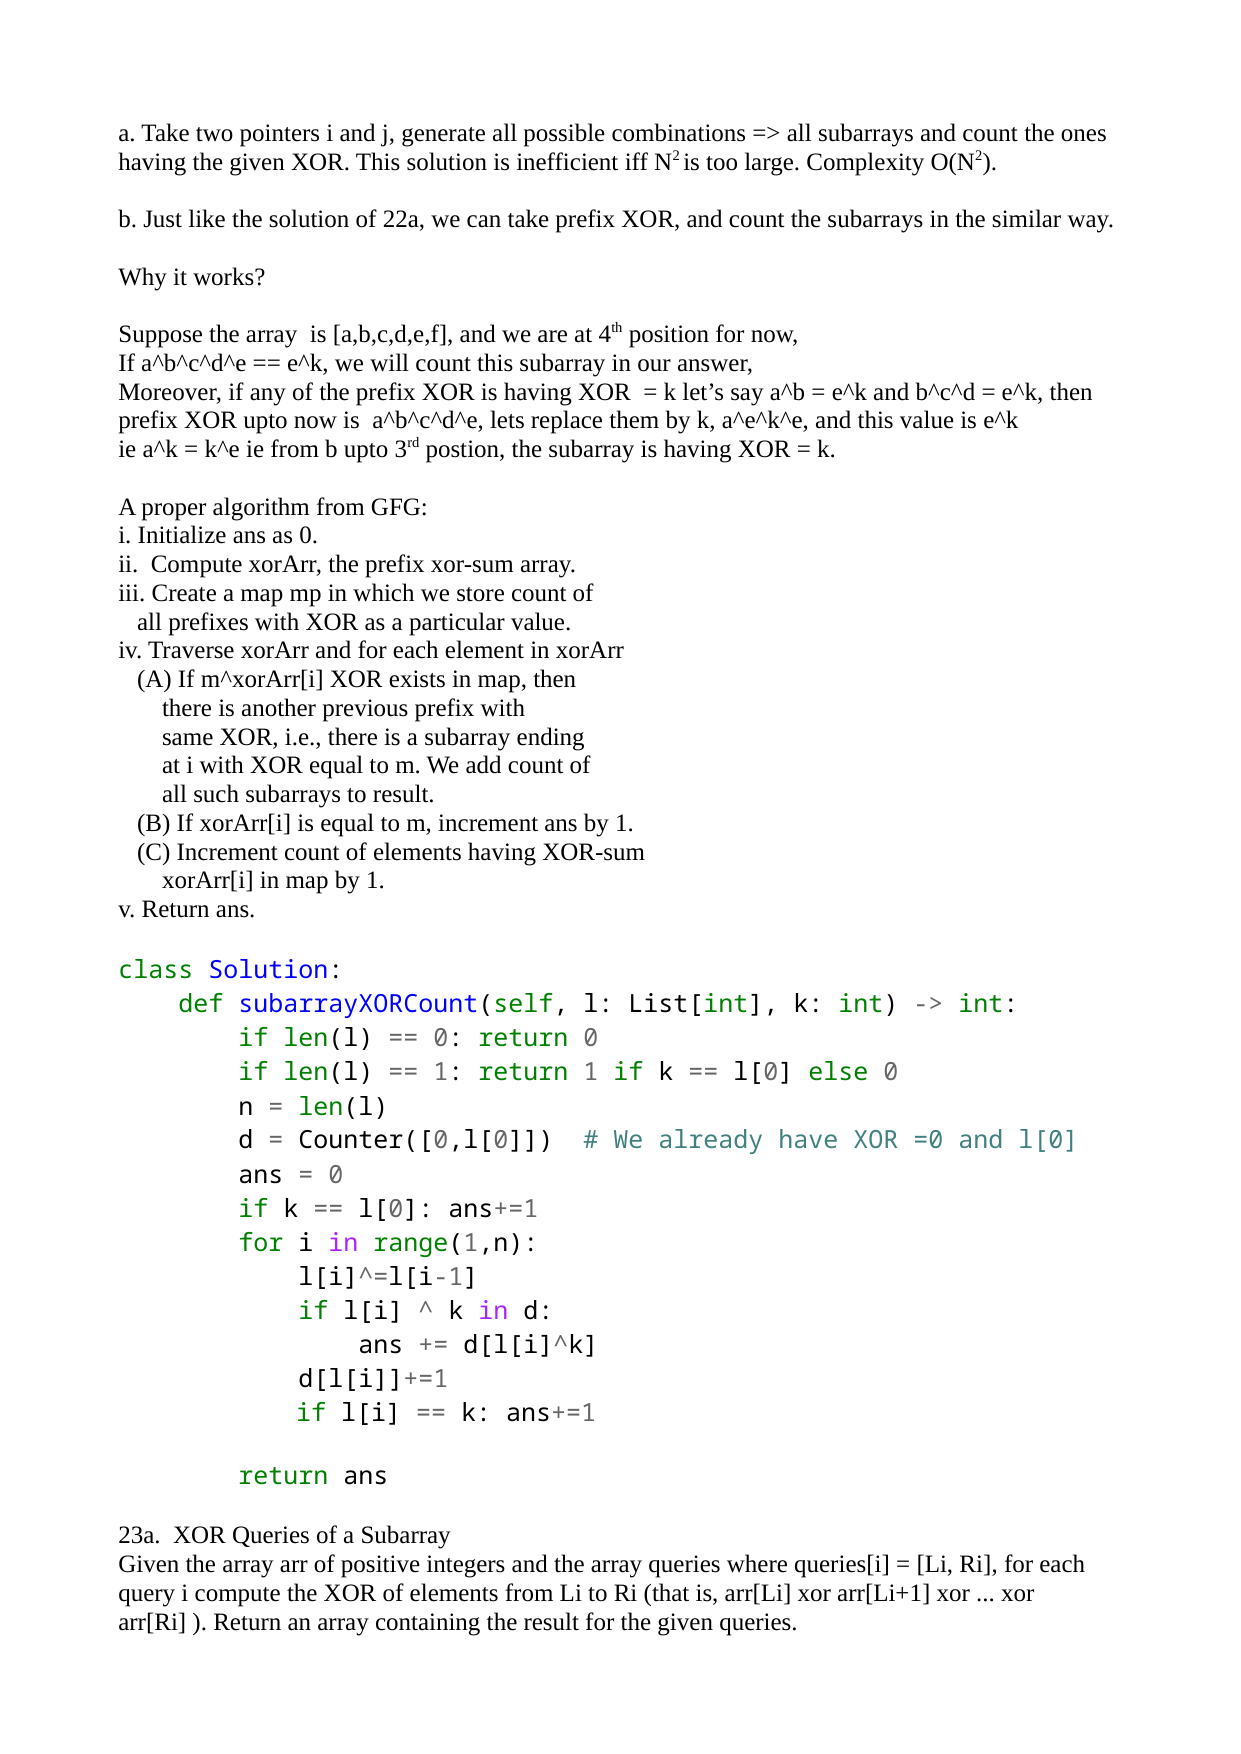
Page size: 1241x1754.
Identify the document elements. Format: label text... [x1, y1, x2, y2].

text if l[i] ^ k in d: [118, 1292, 1122, 1327]
text ans = 0 [118, 1156, 1122, 1190]
text there is another previous prefix with [118, 693, 1122, 722]
text def subarrayXORCount(self, l: List[int], k: int) -> int: [118, 986, 1122, 1020]
text Given the array arr of positive integers and the array queries where queries[i] = [Li, Ri], for each query i compute the XOR of elements from Li to Ri (that is, arr[Li] xor arr[Li+1] xor ... xor arr[Ri] ). Return an array containing the result for the given queries. [118, 1549, 1122, 1635]
text return ans [118, 1457, 1122, 1492]
text d = Counter([0,l[0]]) # We already have XOR =0 and l[0] [118, 1122, 1122, 1156]
text at i with XOR equal to m. We add count of [118, 751, 1122, 779]
text (C) Increment count of elements having XOR-sum [118, 837, 1122, 866]
text ii. Compute xorArr, the prefix xor-sum array. [118, 549, 1122, 578]
text if l[i] == k: ans+=1 [118, 1395, 1122, 1429]
text Suppose the array is [a,b,c,d,e,f], and we are at 4th position for now, [118, 319, 1122, 348]
text A proper algorithm from GFG: [118, 492, 1122, 521]
text if k == l[0]: ans+=1 [118, 1190, 1122, 1224]
text (B) If xorArr[i] is equal to m, increment ans by 1. [118, 808, 1122, 837]
text same XOR, i.e., there is a subarray ending [118, 722, 1122, 751]
text class Solution: [118, 952, 1122, 986]
text if len(l) == 1: return 1 if k == l[0] else 0 [118, 1054, 1122, 1088]
text i. Initialize ans as 0. [118, 521, 1122, 549]
text ans += d[l[i]^k] [118, 1327, 1122, 1361]
text if len(l) == 0: return 0 [118, 1020, 1122, 1054]
text If a^b^c^d^e == e^k, we will count this subarray in our answer, [118, 348, 1122, 377]
text d[l[i]]+=1 [118, 1361, 1122, 1395]
text a. Take two pointers i and j, generate all possible combinations => all subarrays and count the ones having the given XOR. This solution is inefficient iff N2 is too large. Complexity O(N2). [118, 118, 1122, 176]
text iii. Create a map mp in which we store count of [118, 578, 1122, 607]
text l[i]^=l[i-1] [118, 1258, 1122, 1292]
text xorArr[i] in map by 1. [118, 866, 1122, 894]
text Moreover, if any of the prefix XOR is having XOR = k let’s say a^b = e^k and b^c^d = e^k, then prefix XOR upto now is a^b^c^d^e, lets replace them by k, a^e^k^e, and this value is e^k ie a^k = k^e ie from b upto 3rd postion, the subarray is having XOR = k. [118, 377, 1122, 463]
text for i in range(1,n): [118, 1224, 1122, 1258]
text n = len(l) [118, 1088, 1122, 1122]
text (A) If m^xorArr[i] XOR exists in map, then [118, 664, 1122, 693]
text all prefixes with XOR as a particular value. [118, 607, 1122, 636]
text iv. Traverse xorArr and for each element in xorArr [118, 636, 1122, 664]
text Why it works? [118, 262, 1122, 291]
text b. Just like the solution of 22a, we can take prefix XOR, and count the subarrays in the similar way. [118, 204, 1122, 233]
text v. Return ans. [118, 894, 1122, 923]
text 23a. XOR Queries of a Subarray [118, 1520, 1122, 1549]
text all such subarrays to result. [118, 779, 1122, 808]
